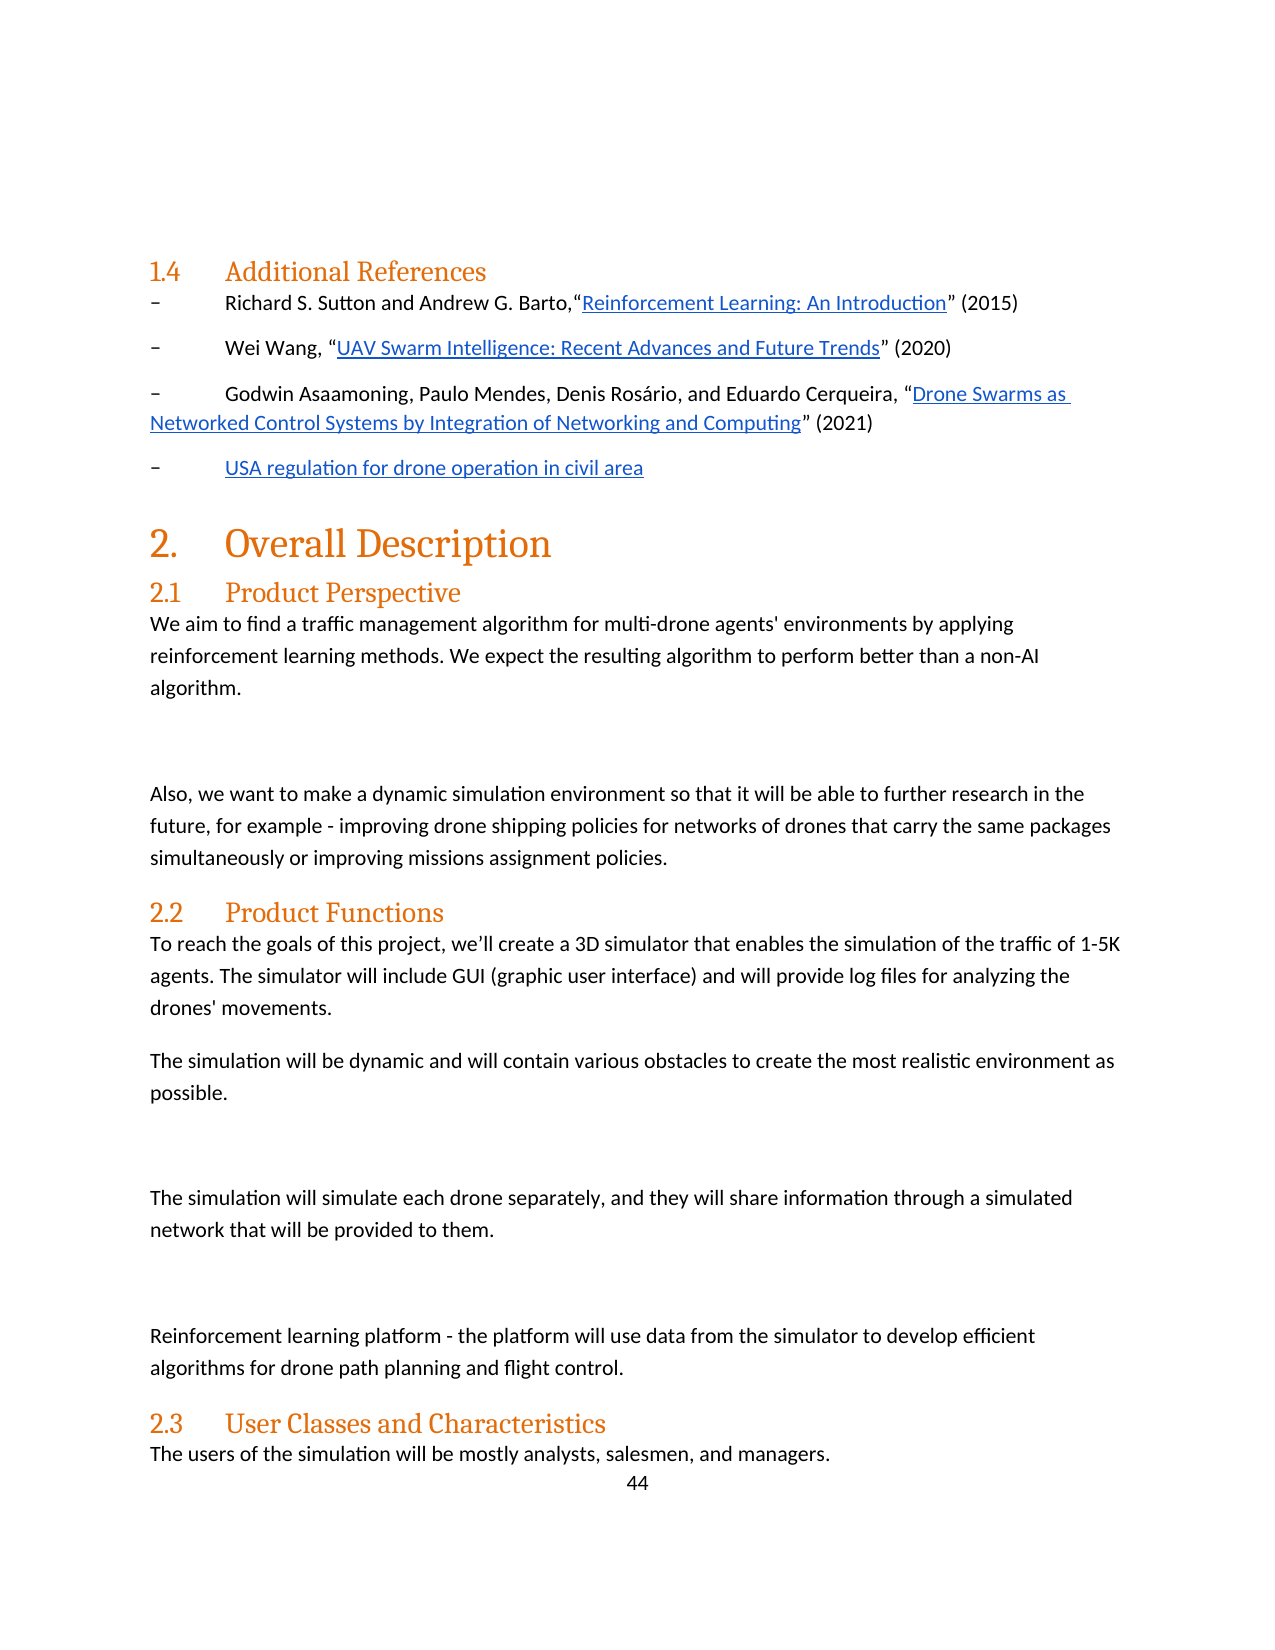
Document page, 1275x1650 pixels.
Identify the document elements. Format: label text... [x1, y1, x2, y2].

text We aim to find a traffic management algorithm for multi-drone agents' environments by applying reinforcement learning methods. We expect the resulting algorithm to perform better than a non-AI algorithm. [150, 610, 1125, 701]
list Wei Wang, “UAV Swarm Intelligence: Recent Advances and Future Trends” (2020) [150, 334, 1125, 361]
text Reinforcement learning platform - the platform will use data from the simulator to develop efficient algorithms for drone path planning and flight control. [150, 1322, 1125, 1381]
text Also, we want to make a dynamic simulation environment so that it will be able to further research in the future, for example - improving drone shipping policies for networks of drones that carry the same packages simultaneously or improving missions assignment policies. [150, 780, 1125, 870]
subtitle Product Functions [150, 897, 1125, 930]
subtitle Additional References [150, 256, 1125, 289]
list USA regulation for drone operation in civil area [150, 454, 1125, 481]
text The simulation will be dynamic and will contain various obstacles to create the most realistic environment as possible. [150, 1047, 1125, 1106]
list Richard S. Sutton and Andrew G. Barto,“Reinforcement Learning: An Introduction” (2015) [150, 289, 1125, 316]
list Godwin Asaamoning, Paulo Mendes, Denis Rosário, and Eduardo Cerqueira, “Drone Swarms as Networked Control Systems by Integration of Networking and Computing” (2021) [150, 380, 1125, 435]
text To reach the goals of this project, we’ll create a 3D simulator that enables the simulation of the traffic of 1-5K agents. The simulator will include GUI (graphic user interface) and will provide log files for analyzing the drones' movements. [150, 930, 1125, 1021]
subtitle Overall Description [150, 520, 1125, 568]
text The simulation will simulate each drone separately, and they will share information through a simulated network that will be provided to them. [150, 1184, 1125, 1243]
subtitle User Classes and Characteristics [150, 1407, 1125, 1440]
text The users of the simulation will be mostly analysts, salesmen, and managers. [150, 1440, 1125, 1467]
subtitle Product Perspective [150, 577, 1125, 610]
